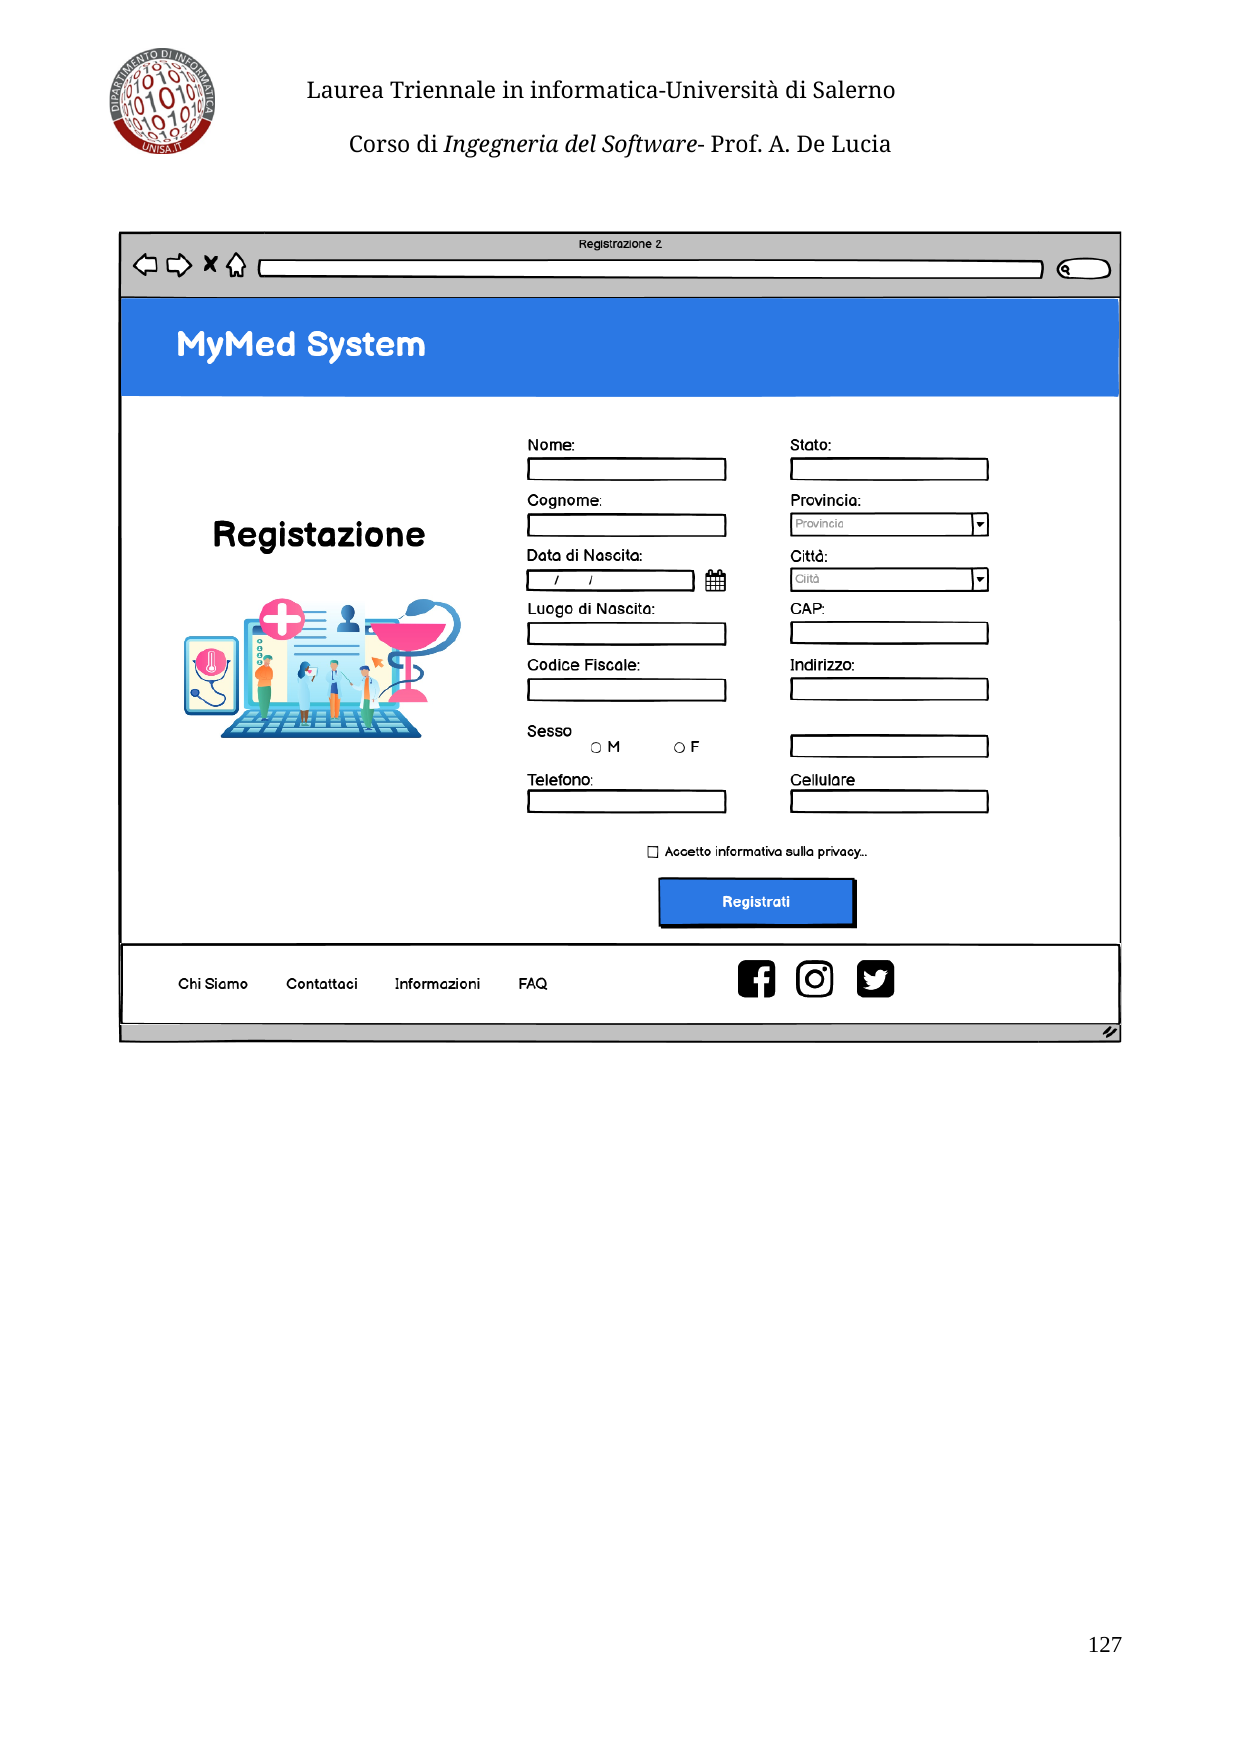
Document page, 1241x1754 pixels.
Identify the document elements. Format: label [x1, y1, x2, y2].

picture [118, 231, 1122, 1043]
picture [109, 48, 215, 154]
